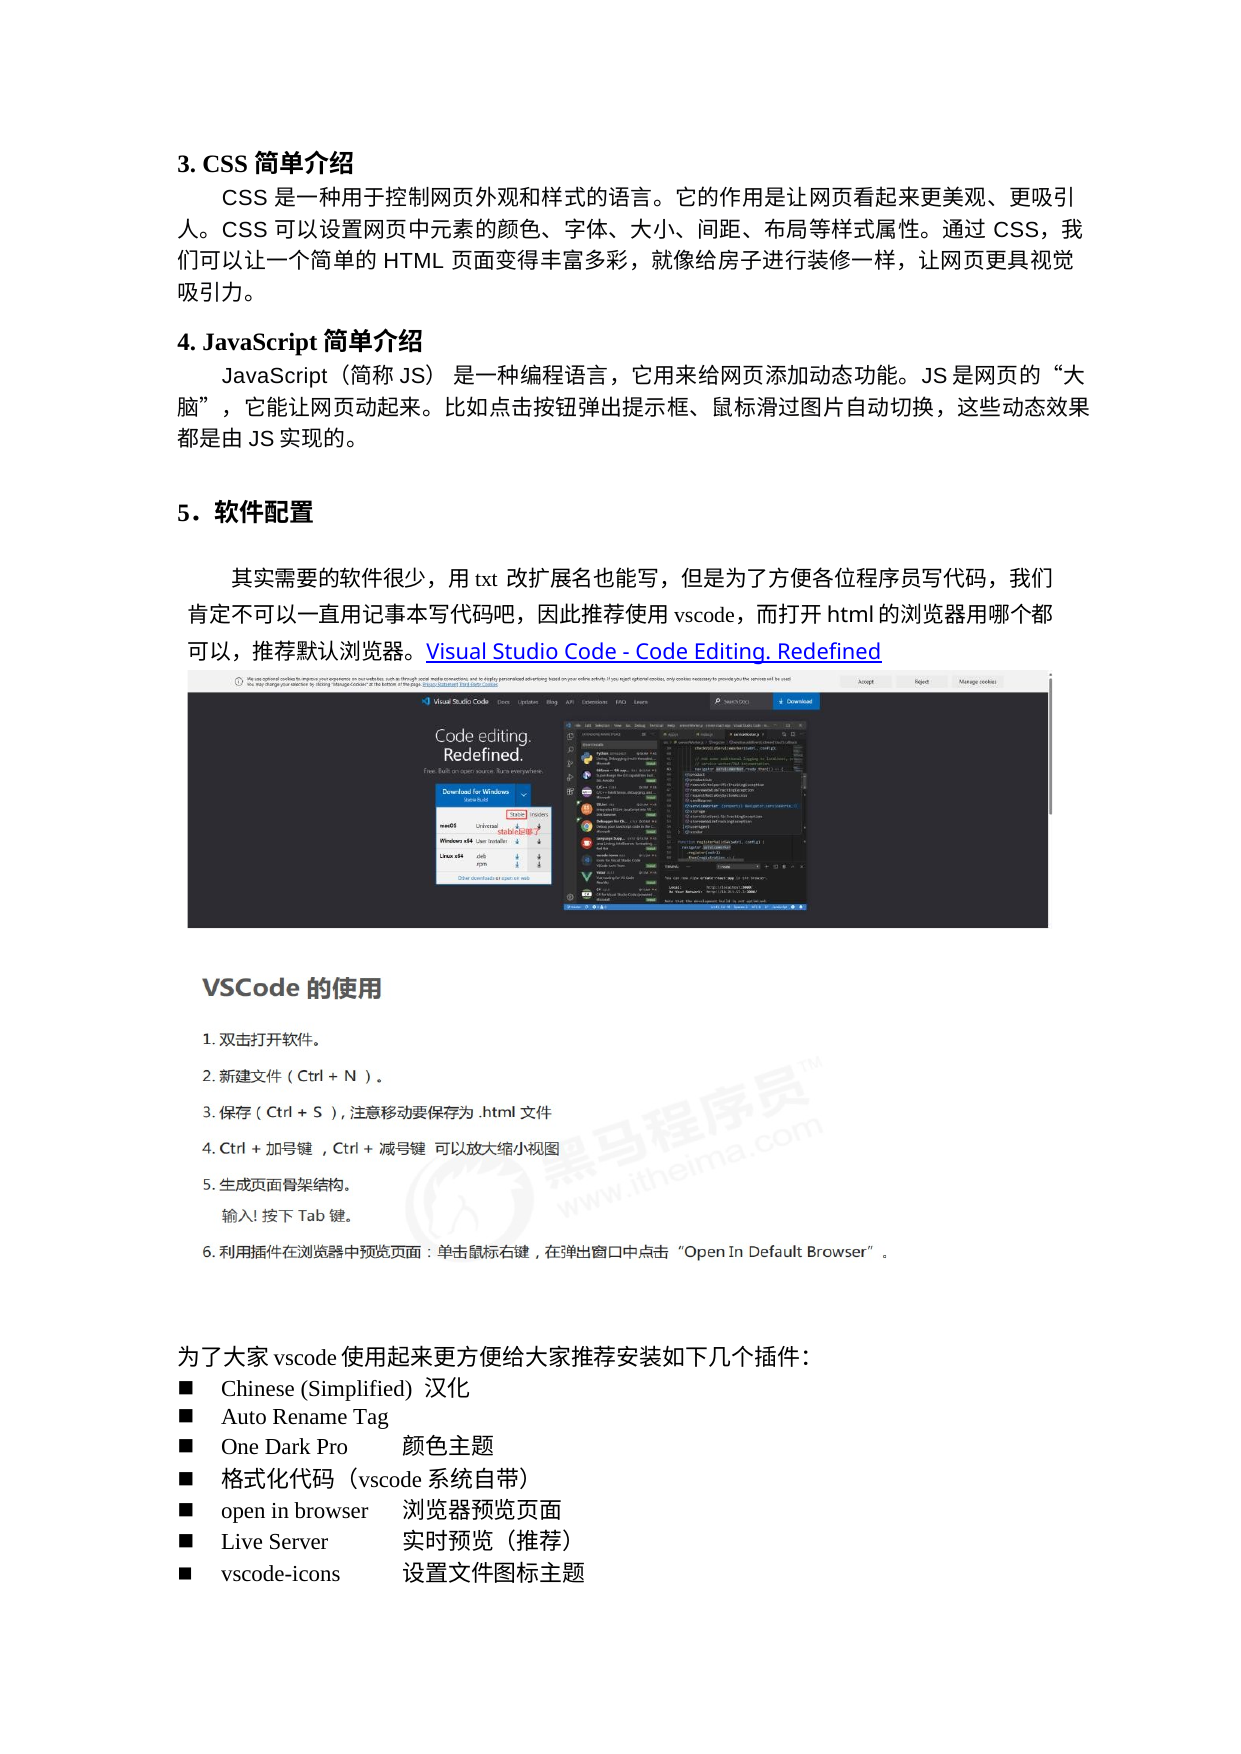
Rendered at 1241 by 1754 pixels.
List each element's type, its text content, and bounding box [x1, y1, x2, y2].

text 其实需要的软件很少，用 txt 改扩展名也能写，但是为了方便各位程序员写代码，我们肯定不可以一直用记事本写代码吧，因此推荐使用 vscode，而打开html的浏览器用哪个都可以，推荐默认浏览器。Visual Studio Code - Code Editing. Redefined [187, 561, 1054, 666]
text 为了大家vscode使用起来更方便给大家推荐安装如下几个插件： [177, 1339, 1093, 1372]
list open in browser 浏览器预览页面 [177, 1494, 1093, 1525]
picture [187, 670, 1053, 929]
list Chinese (Simplified) 汉化 [177, 1372, 1093, 1403]
list vscode-icons 设置文件图标主题 [177, 1557, 1093, 1588]
list Live Server 实时预览（推荐） [177, 1525, 1093, 1557]
list Auto Rename Tag [177, 1403, 1093, 1429]
list 4. JavaScript 简单介绍 [177, 322, 1093, 358]
list 5．软件配置 [177, 493, 1093, 529]
text CSS 是一种用于控制网页外观和样式的语言。它的作用是让网页看起来更美观、更吸引人。CSS 可以设置网页中元素的颜色、字体、大小、间距、布局等样式属性。通过 CSS，我们可以让一个简单的 HTML 页面变得丰富多彩，就像给房子进行装修一样，让网页更具视觉吸引力。 [266, 180, 1093, 307]
list One Dark Pro 颜色主题 [177, 1429, 1093, 1461]
text JavaScript（简称JS） 是一种编程语言，它用来给网页添加动态功能。JS是网页的“大脑”，它能让网页动起来。比如点击按钮弹出提示框、鼠标滑过图片自动切换，这些动态效果都是由JS实现的。 [177, 358, 1093, 453]
list 3. CSS 简单介绍 [177, 144, 1093, 180]
list 格式化代码（vscode 系统自带） [177, 1461, 1093, 1494]
picture [201, 977, 887, 1263]
